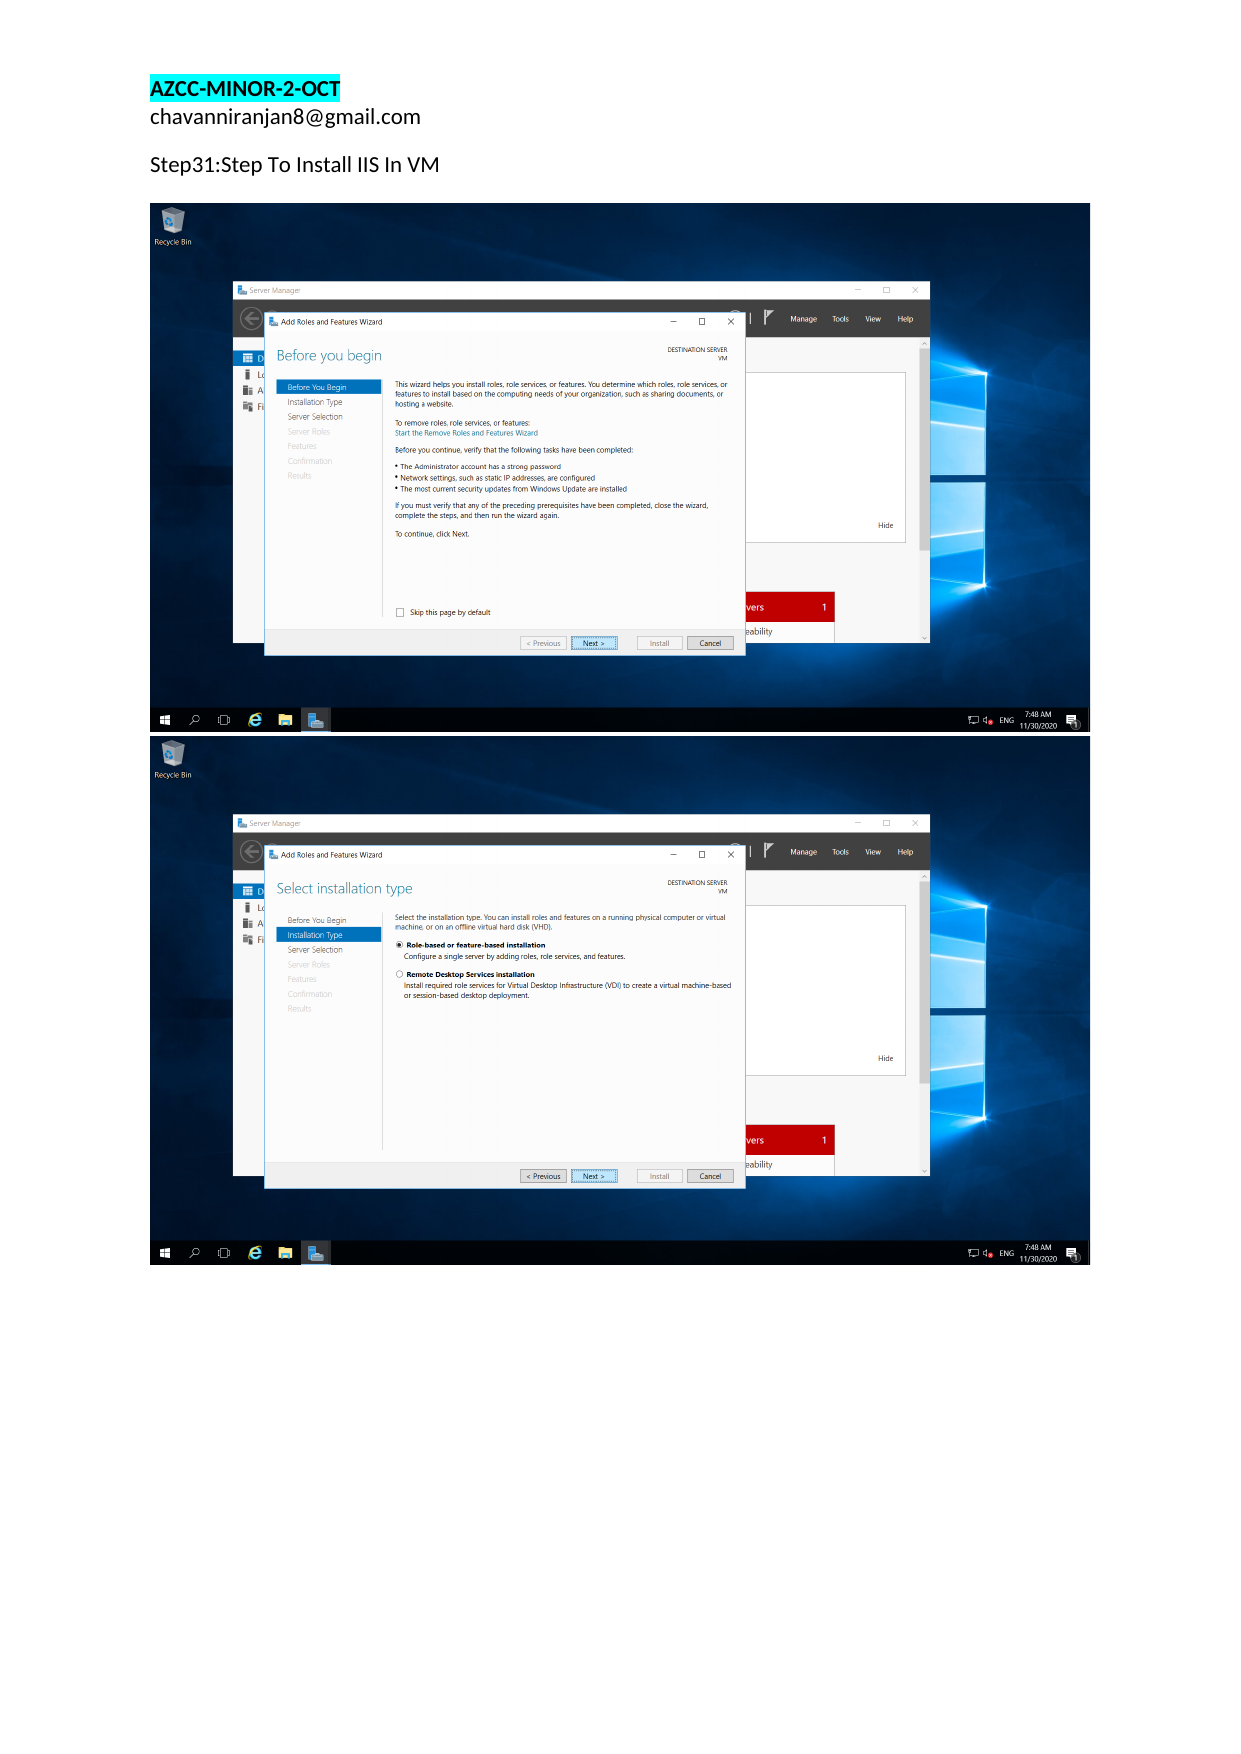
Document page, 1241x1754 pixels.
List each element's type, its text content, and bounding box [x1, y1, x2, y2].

text Step31:Step To Install IIS In VM [150, 150, 1090, 178]
picture [150, 203, 1091, 732]
picture [150, 736, 1091, 1265]
